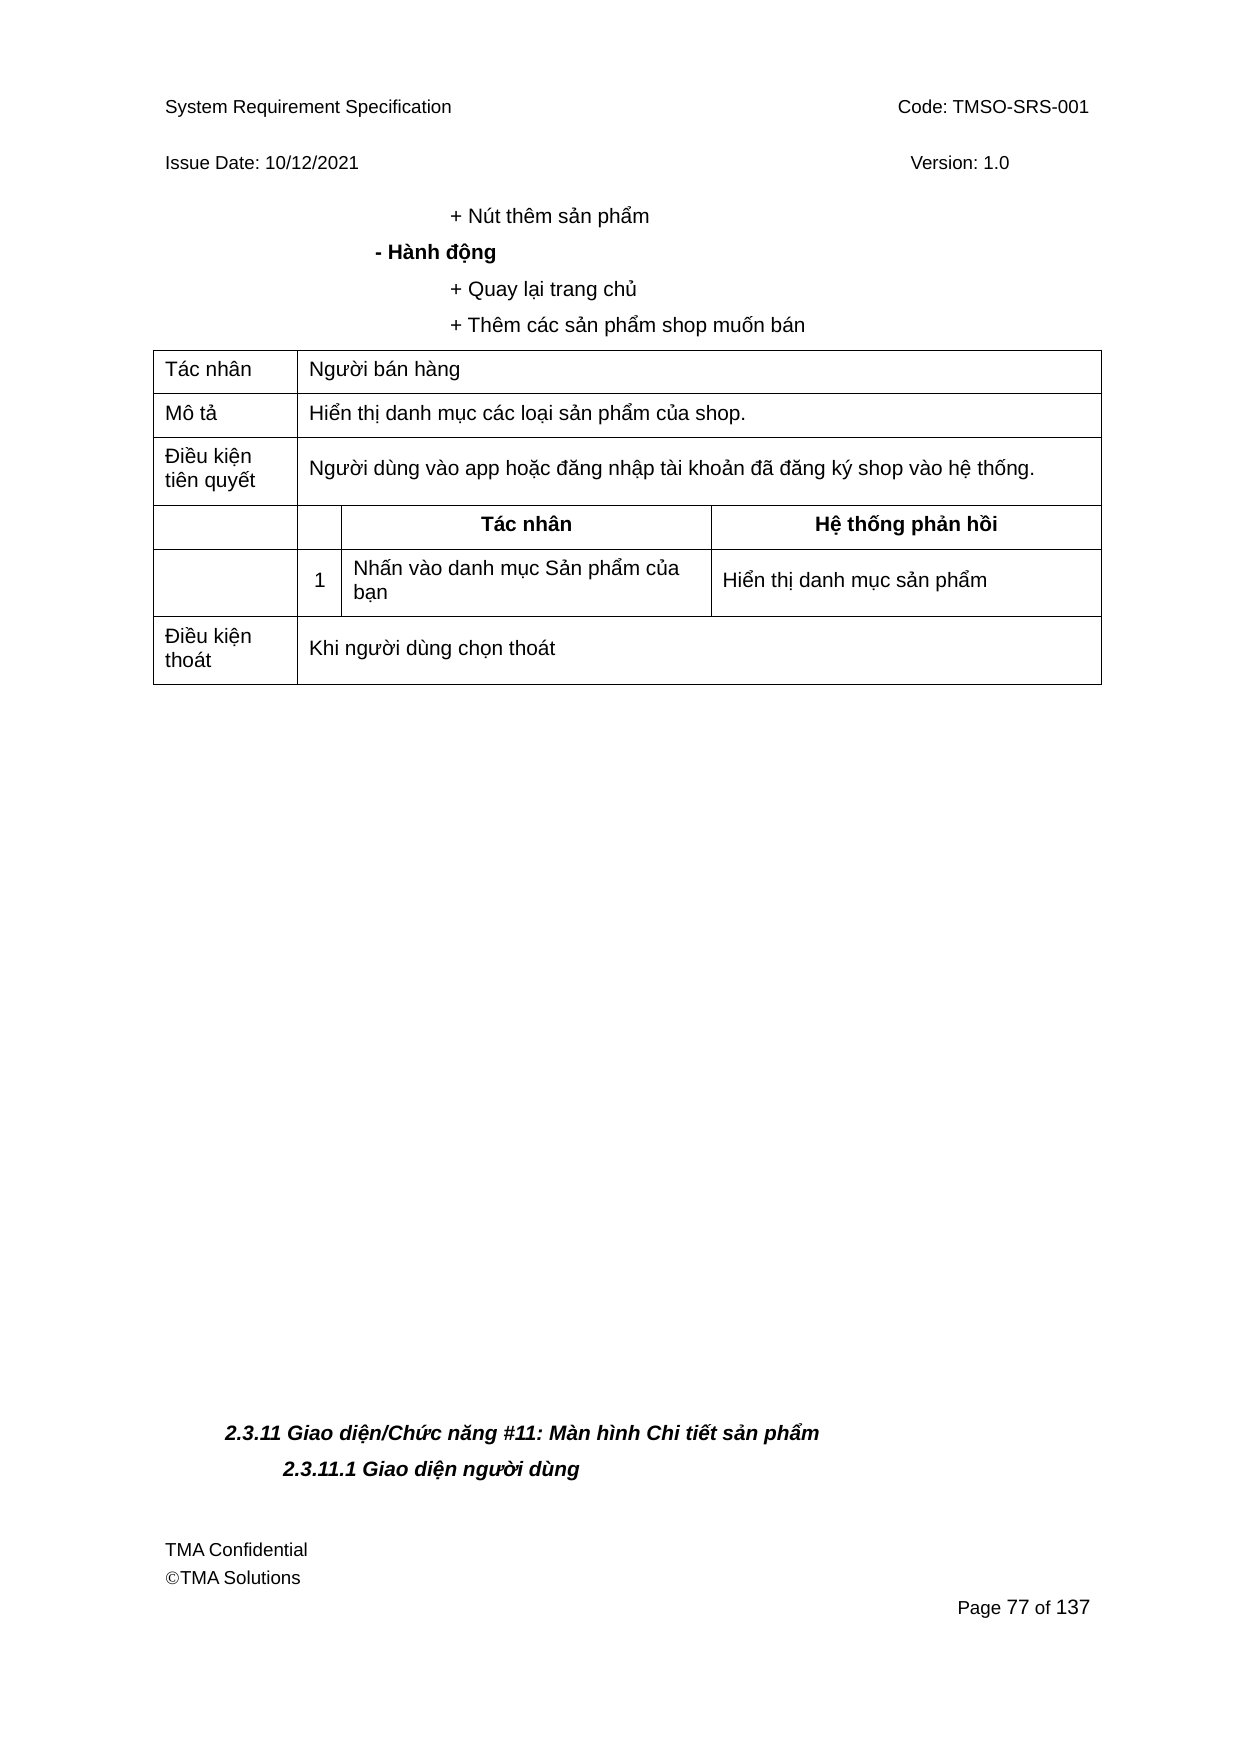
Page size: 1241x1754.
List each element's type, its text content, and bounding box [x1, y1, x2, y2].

table_cell Hệ thống phản hồi [712, 506, 1101, 548]
table_cell Nhấn vào danh mục Sản phẩm của bạn [342, 550, 711, 616]
table_cell [154, 550, 297, 616]
table_header Tác nhân [154, 351, 297, 393]
text - Hành động [300, 240, 1090, 264]
table_cell Hiển thị danh mục sản phẩm [712, 550, 1101, 616]
text + Thêm các sản phẩm shop muốn bán [300, 313, 1090, 337]
text 2.3.11 Giao diện/Chức năng #11: Màn hình Chi tiết sản phẩm [150, 1420, 1090, 1444]
table_cell [298, 506, 341, 548]
table_header Người bán hàng [298, 351, 1101, 393]
text + Quay lại trang chủ [300, 277, 1090, 301]
table_cell 1 [298, 550, 341, 616]
table_cell [154, 506, 297, 548]
table_cell Hiển thị danh mục các loại sản phẩm của shop. [298, 394, 1101, 437]
table_cell Điều kiện thoát [154, 617, 297, 684]
table_cell Điều kiện tiên quyết [154, 438, 297, 505]
text 2.3.11.1 Giao diện người dùng [165, 1457, 1090, 1481]
table_cell Khi người dùng chọn thoát [298, 617, 1101, 684]
text + Nút thêm sản phẩm [315, 204, 1090, 228]
table_cell Mô tả [154, 394, 297, 437]
table_cell Tác nhân [342, 506, 711, 548]
table_cell Người dùng vào app hoặc đăng nhập tài khoản đã đăng ký shop vào hệ thống. [298, 438, 1101, 505]
